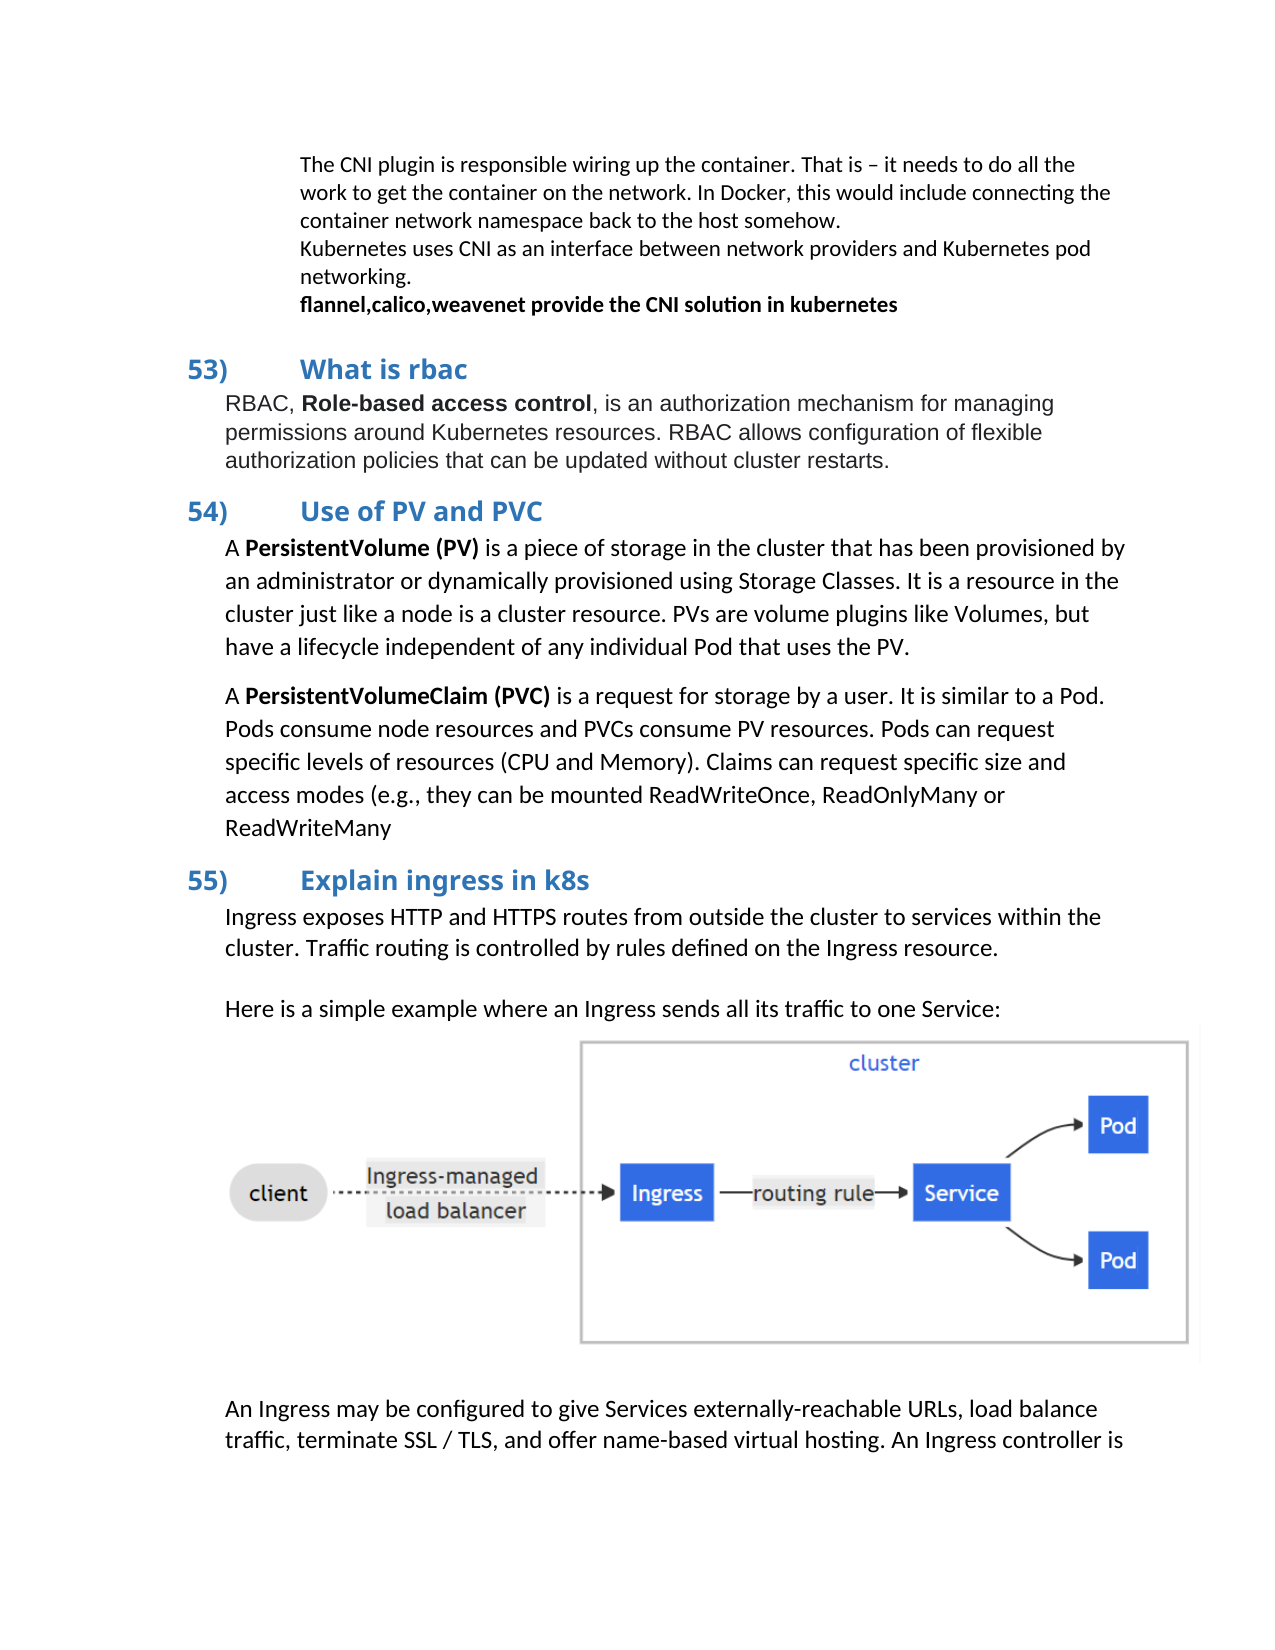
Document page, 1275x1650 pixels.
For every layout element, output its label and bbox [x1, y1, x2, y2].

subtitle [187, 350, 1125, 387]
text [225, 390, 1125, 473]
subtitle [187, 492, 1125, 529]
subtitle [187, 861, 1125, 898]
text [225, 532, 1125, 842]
picture [225, 1023, 1200, 1364]
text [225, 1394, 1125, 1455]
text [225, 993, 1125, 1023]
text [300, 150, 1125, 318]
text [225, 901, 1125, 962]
